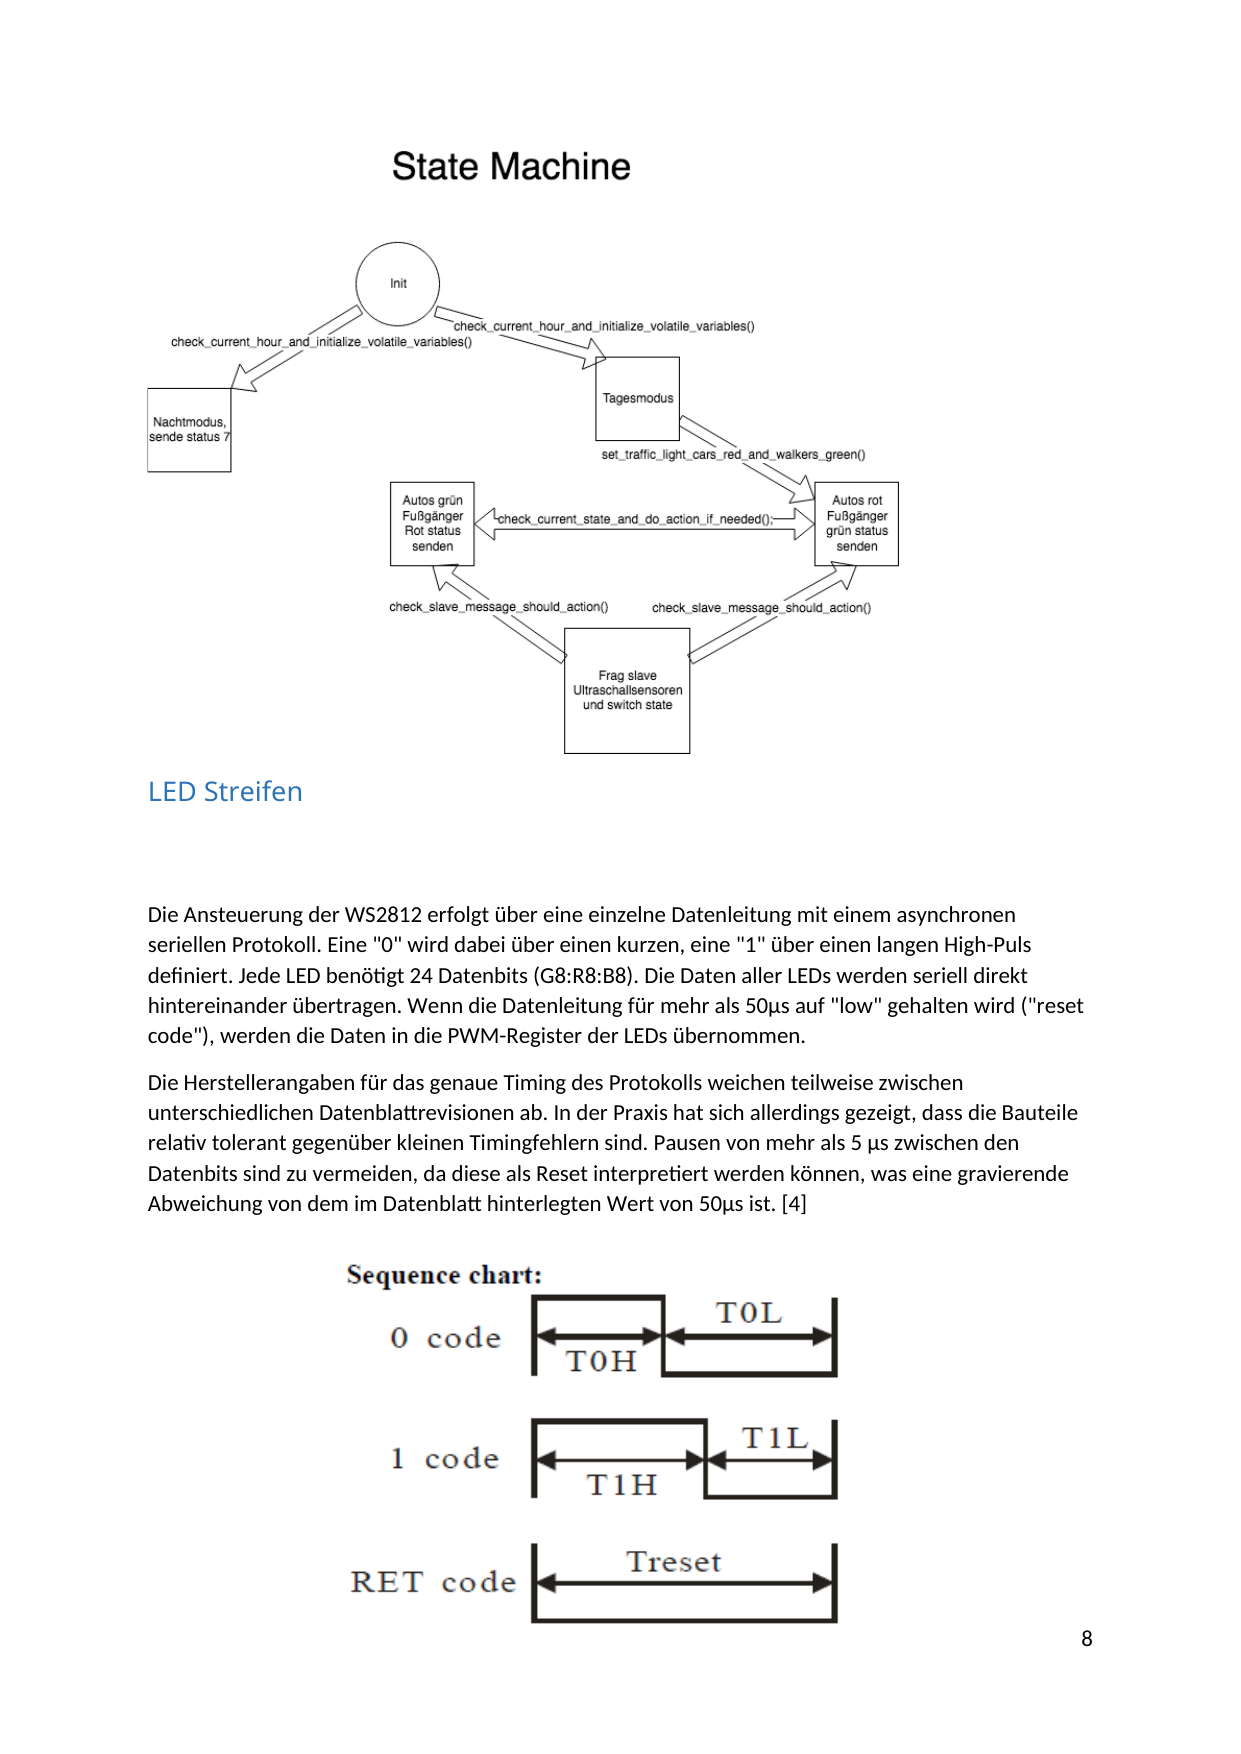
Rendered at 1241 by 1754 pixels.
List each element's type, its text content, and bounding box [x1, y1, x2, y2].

subtitle LED Streifen [148, 773, 1093, 809]
text Die Herstellerangaben für das genaue Timing des Protokolls weichen teilweise zwischen unterschiedlichen Datenblattrevisionen ab. In der Praxis hat sich allerdings gezeigt, dass die Bauteile relativ tolerant gegenüber kleinen Timingfehlern sind. Pausen von mehr als 5 µs zwischen den Datenbits sind zu vermeiden, da diese als Reset interpretiert werden können, was eine gravierende Abweichung von dem im Datenblatt hinterlegten Wert von 50µs ist. [4] [148, 1068, 1093, 1217]
picture [292, 1251, 921, 1647]
text Die Ansteuerung der WS2812 erfolgt über eine einzelne Datenleitung mit einem asynchronen seriellen Protokoll. Eine "0" wird dabei über einen kurzen, eine "1" über einen langen High-Puls definiert. Jede LED benötigt 24 Datenbits (G8:R8:B8). Die Daten aller LEDs werden seriell direkt hintereinander übertragen. Wenn die Datenleitung für mehr als 50µs auf "low" gehalten wird ("reset code"), werden die Daten in die PWM-Register der LEDs übernommen. [148, 900, 1093, 1049]
picture [147, 147, 900, 754]
